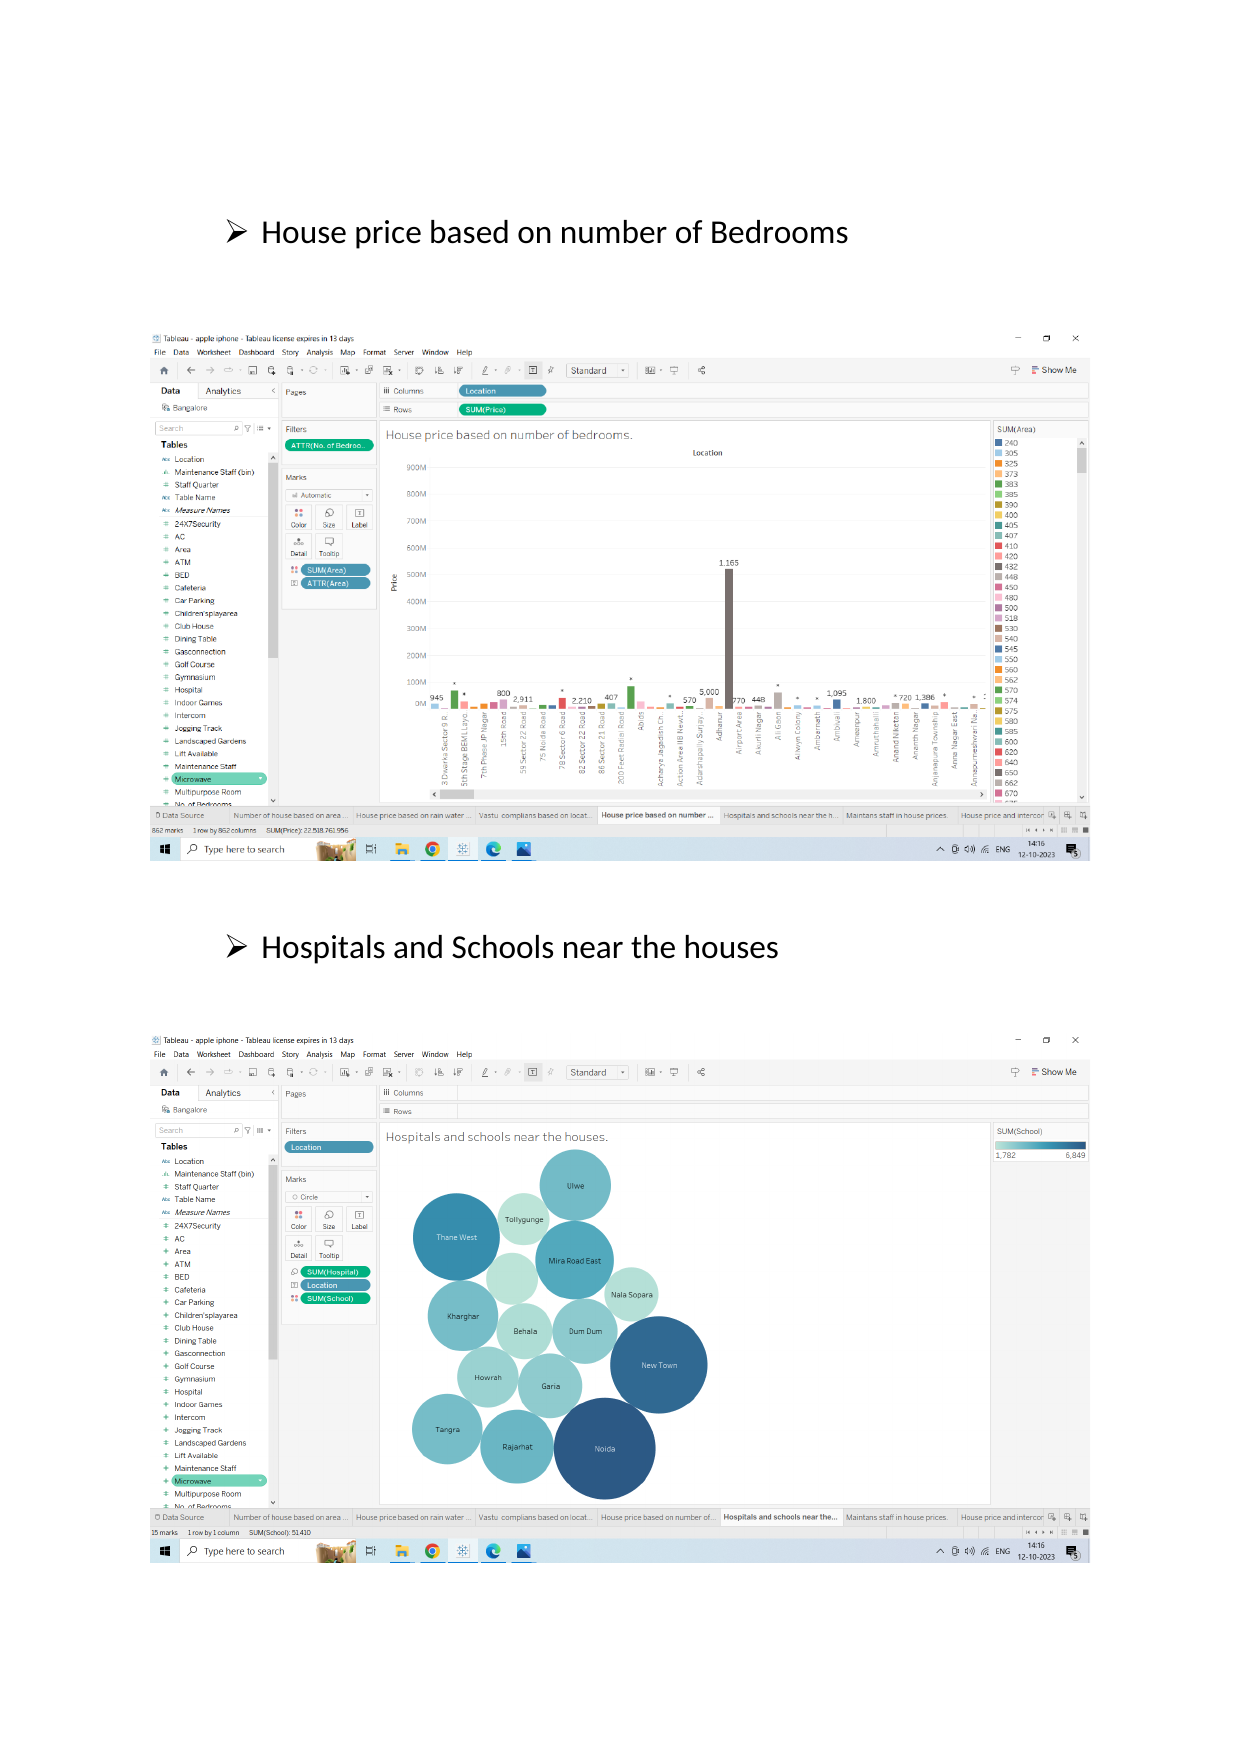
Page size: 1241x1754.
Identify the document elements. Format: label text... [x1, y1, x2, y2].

picture [150, 331, 1091, 861]
list Hospitals and Schools near the houses [224, 926, 1090, 967]
list House price based on number of Bedrooms [224, 211, 1090, 251]
picture [150, 1033, 1091, 1563]
